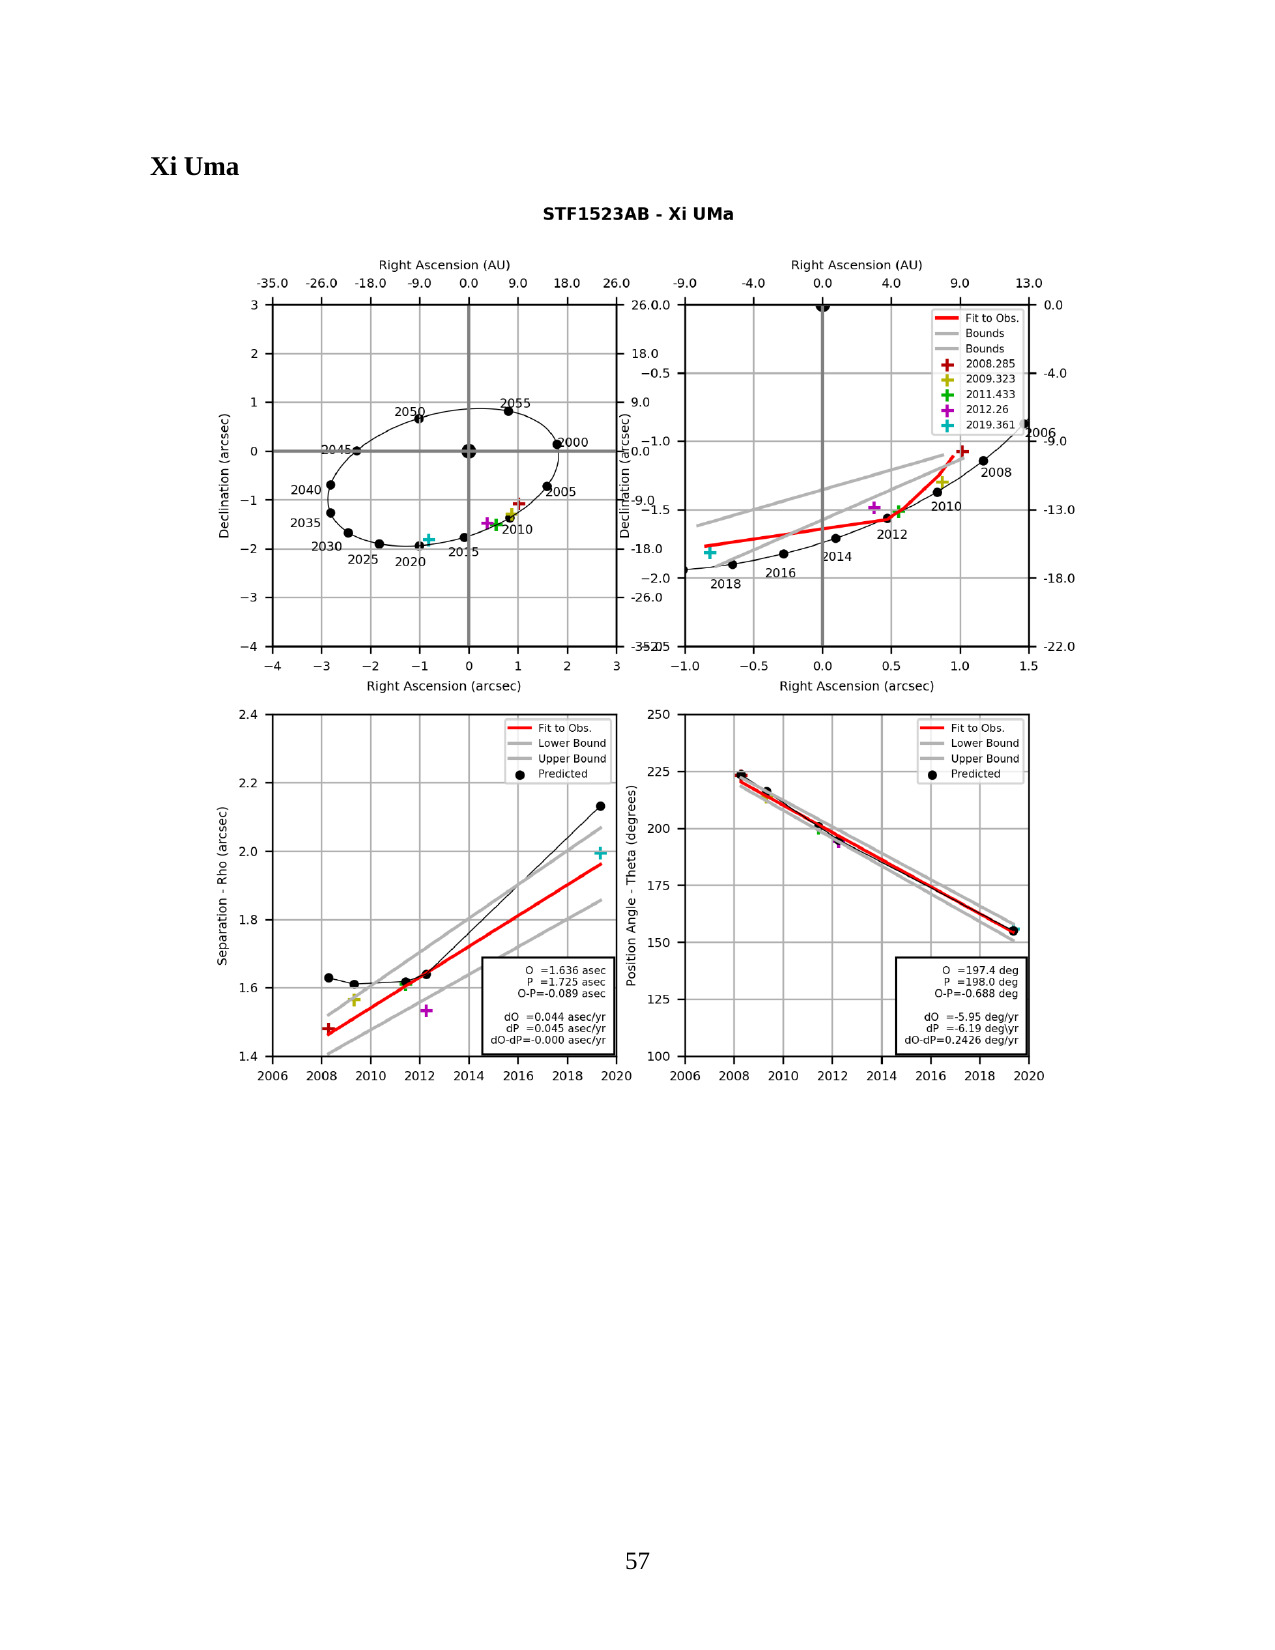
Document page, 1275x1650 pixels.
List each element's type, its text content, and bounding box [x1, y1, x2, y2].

subtitle Xi Uma [150, 150, 1125, 181]
picture [150, 187, 1125, 1163]
